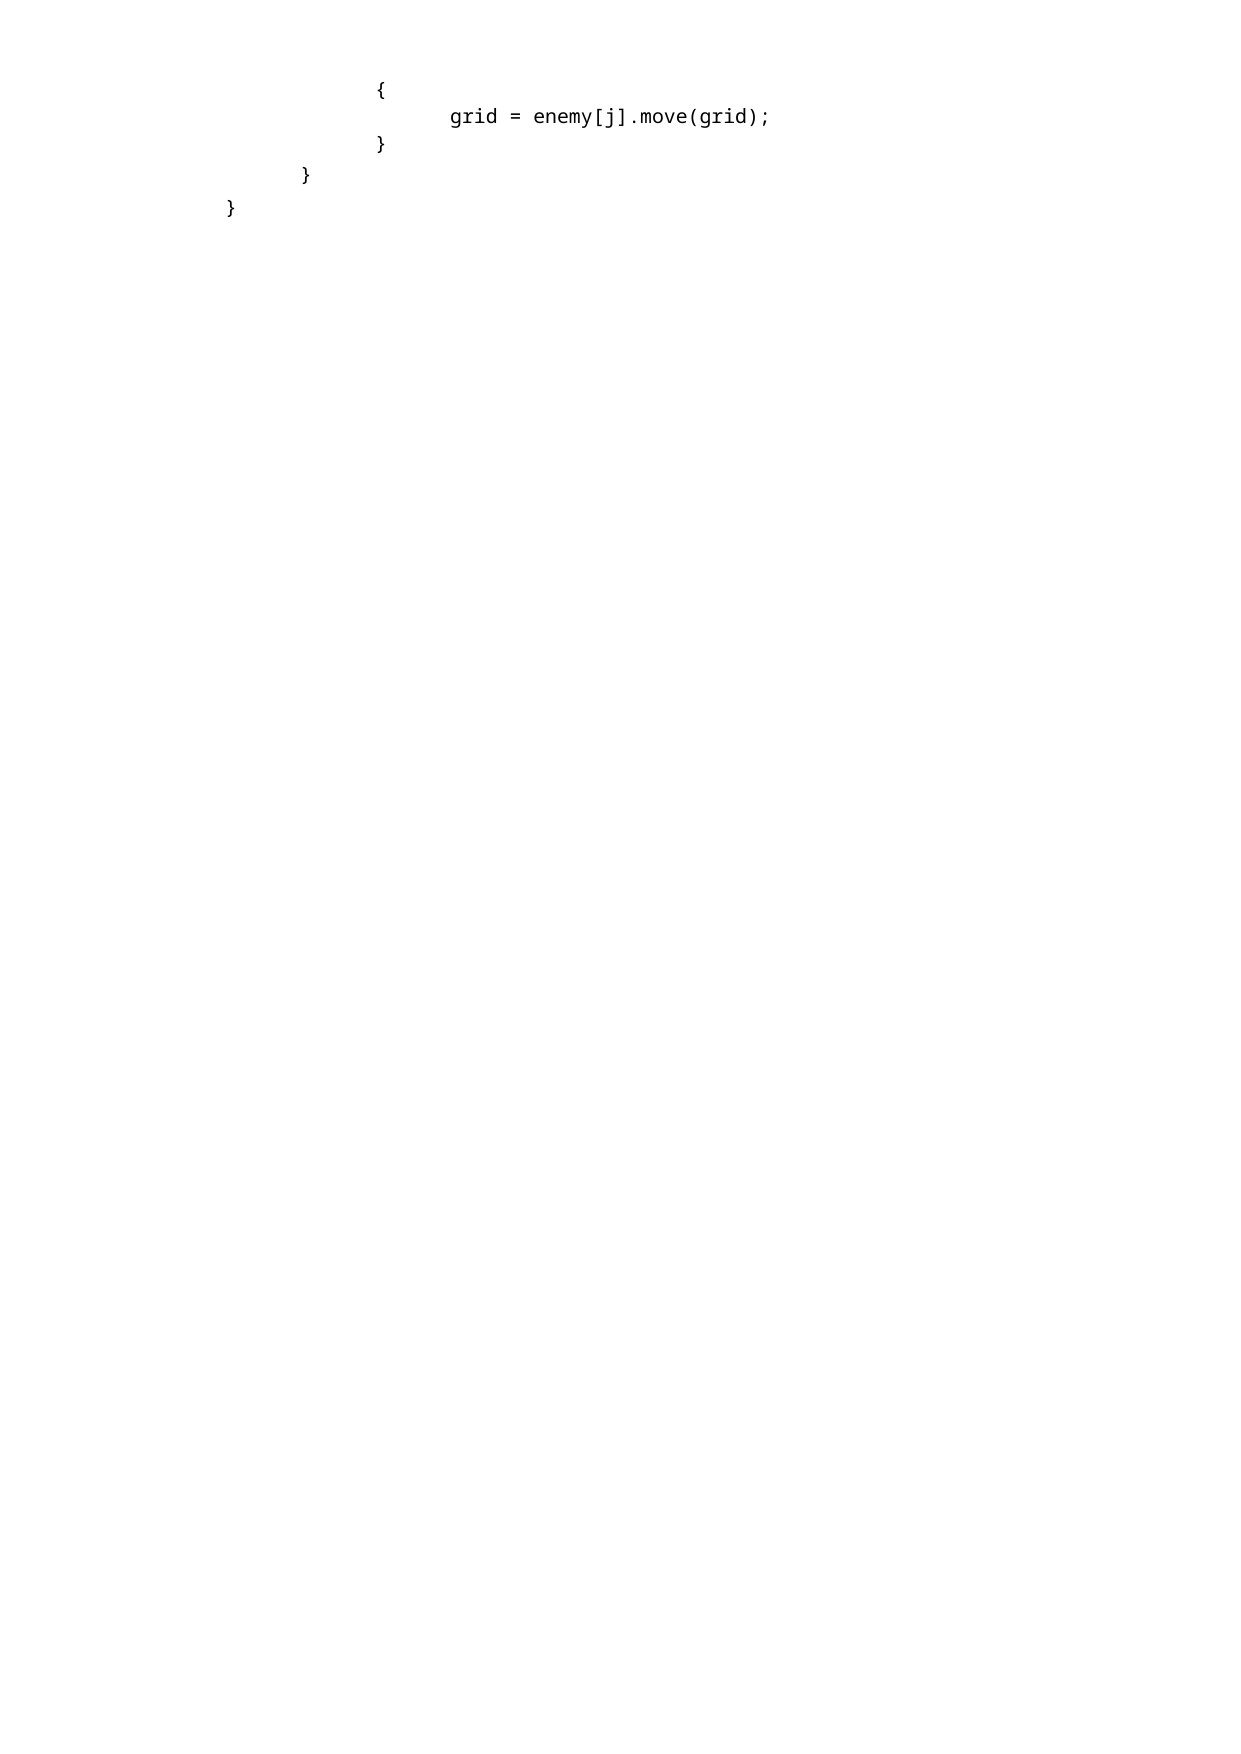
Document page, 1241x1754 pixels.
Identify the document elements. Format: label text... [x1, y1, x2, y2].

text } [75, 129, 1165, 156]
subtitle } [150, 193, 1165, 220]
text { [75, 75, 1165, 102]
subtitle } [75, 160, 1165, 187]
text grid = enemy[j].move(grid); [75, 102, 1165, 129]
